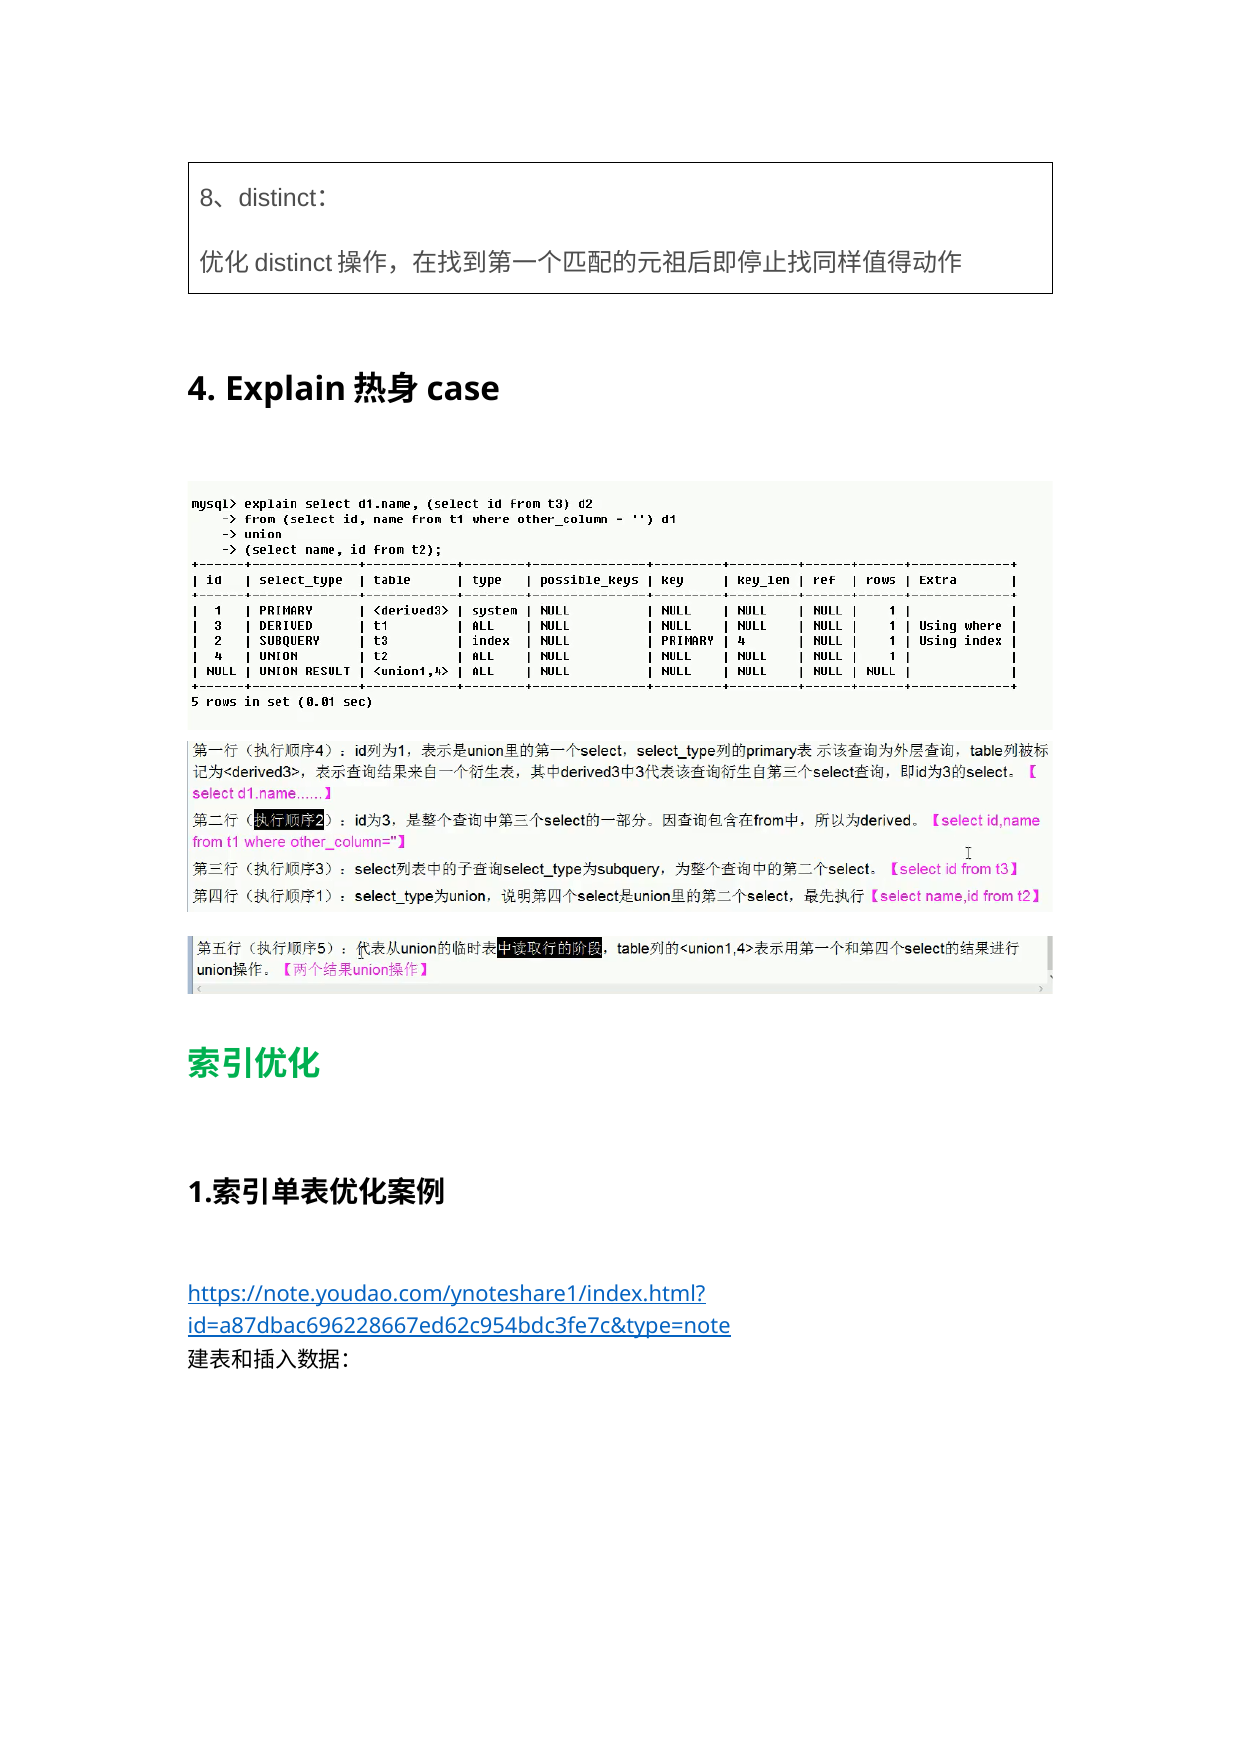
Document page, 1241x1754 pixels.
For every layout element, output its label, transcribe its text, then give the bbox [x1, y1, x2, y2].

picture [187, 741, 1053, 912]
text 建表和插入数据： [187, 1341, 1053, 1374]
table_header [189, 163, 1052, 293]
text https://note.youdao.com/ynoteshare1/index.html?id=a87dbac696228667ed62c954bdc3fe7c&type=note [187, 1276, 1053, 1341]
picture [187, 481, 1053, 730]
picture [187, 936, 1053, 994]
subtitle 1.索引单表优化案例 [187, 1157, 1053, 1222]
subtitle Explain热身case [187, 354, 1053, 419]
subtitle 索引优化 [187, 1028, 1053, 1093]
